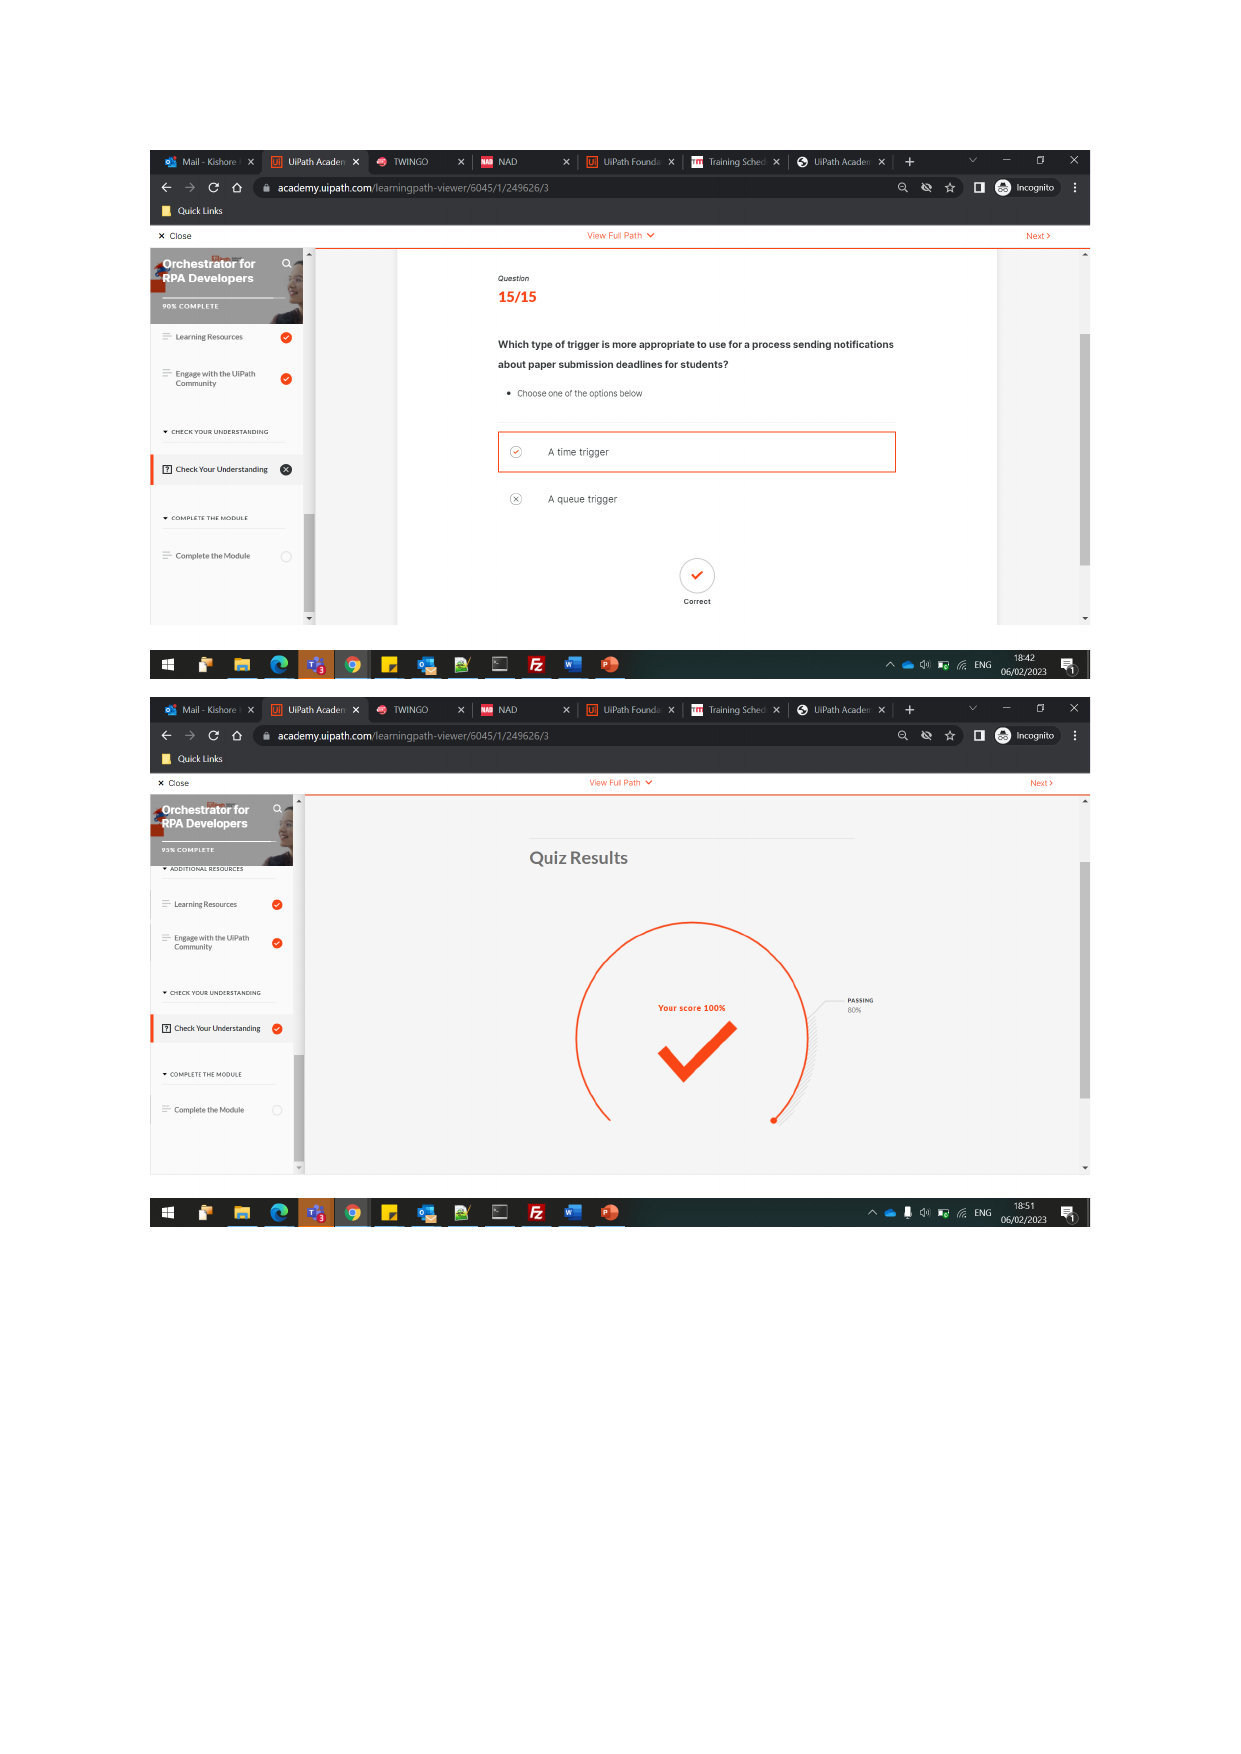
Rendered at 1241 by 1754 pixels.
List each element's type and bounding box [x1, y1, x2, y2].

picture [150, 697, 1091, 1227]
picture [150, 150, 1091, 679]
